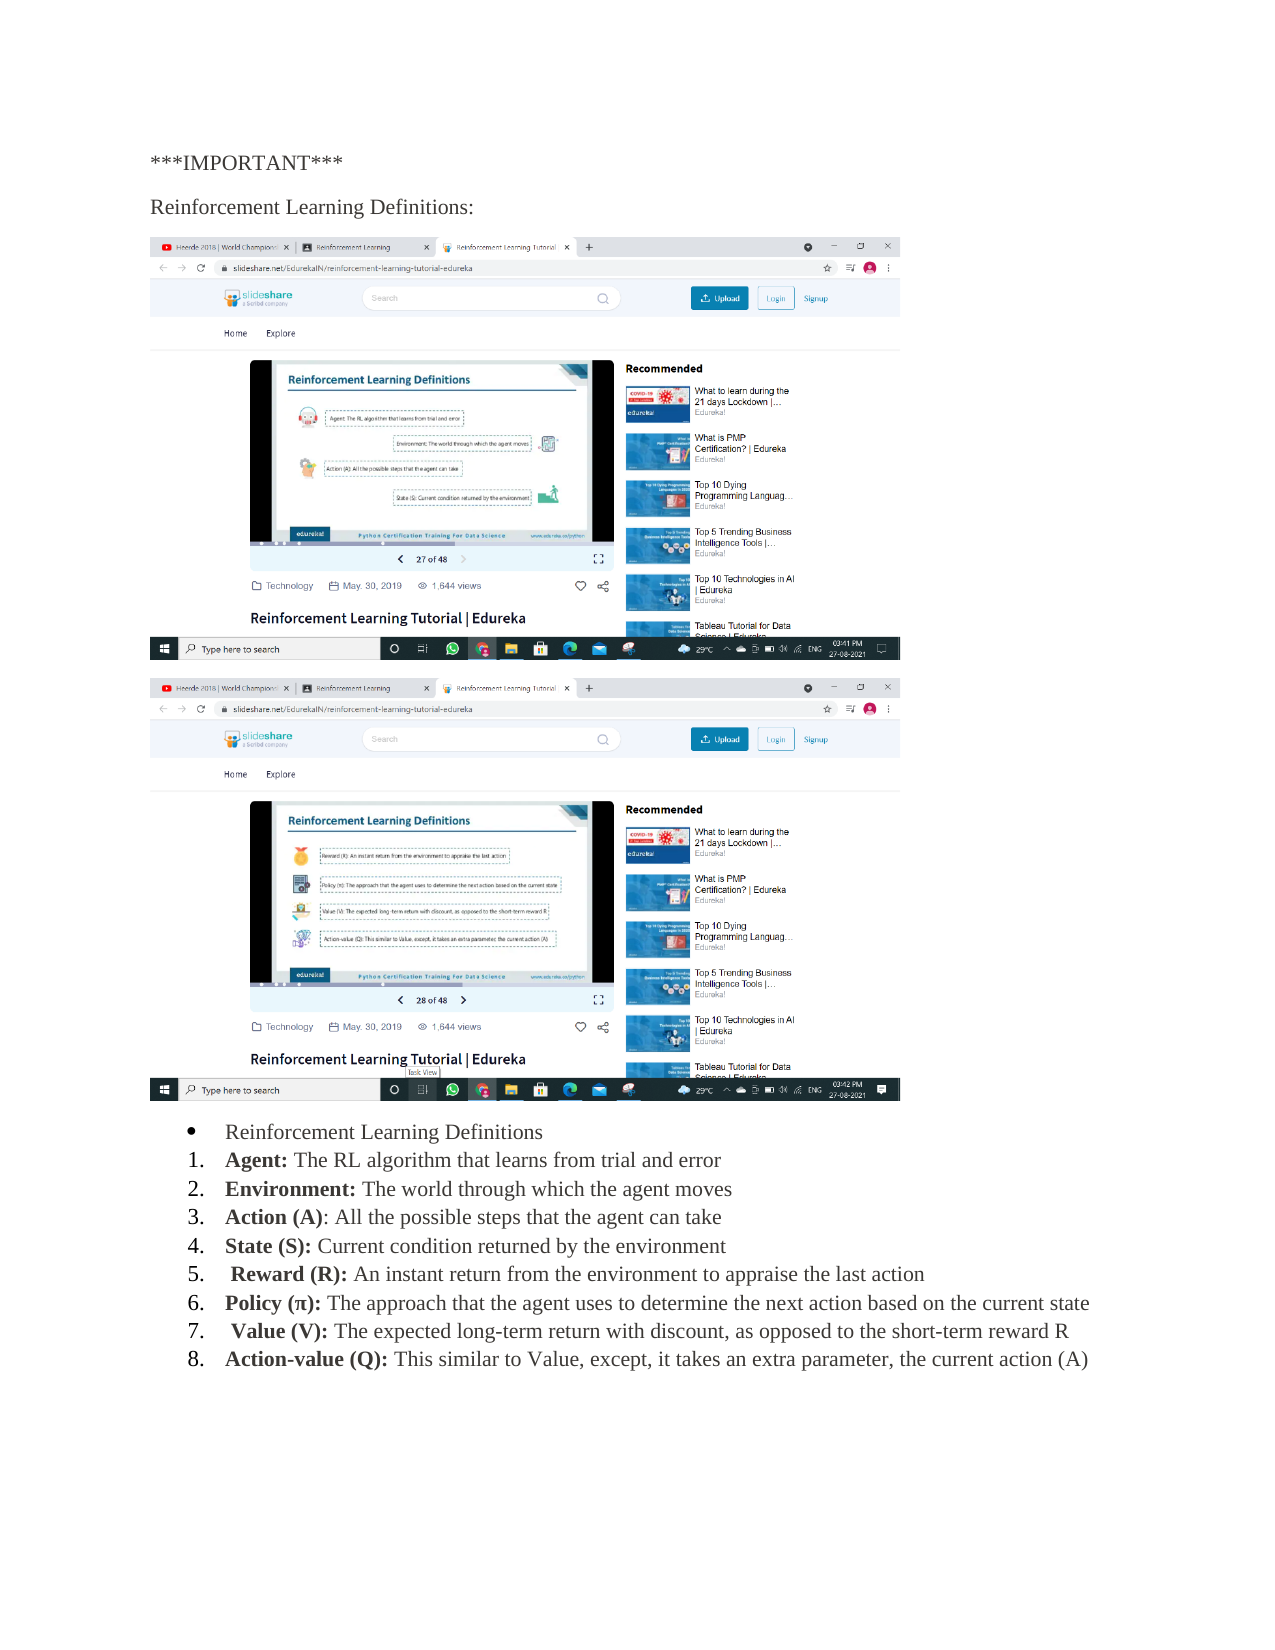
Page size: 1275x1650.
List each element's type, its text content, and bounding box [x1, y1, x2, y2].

picture [150, 678, 901, 1101]
text ***IMPORTANT*** [150, 150, 1125, 175]
list Policy (π): The approach that the agent uses to determine the next action based on the current state [187, 1289, 1125, 1315]
list State (S): Current condition returned by the environment [187, 1232, 1125, 1258]
list Action-value (Q): This similar to Value, except, it takes an extra parameter, the current action (A) [187, 1346, 1125, 1372]
list Value (V): The expected long-term return with discount, as opposed to the short-term reward R [187, 1317, 1125, 1343]
picture [150, 237, 901, 660]
text Reinforcement Learning Definitions: [150, 194, 1125, 219]
list Environment: The world through which the agent moves [187, 1175, 1125, 1201]
list Reward (R): An instant return from the environment to appraise the last action [187, 1260, 1125, 1287]
list Agent: The RL algorithm that learns from trial and error [187, 1146, 1125, 1173]
list Action (A): All the possible steps that the agent can take [187, 1203, 1125, 1230]
list Reinforcement Learning Definitions [187, 1119, 1125, 1144]
